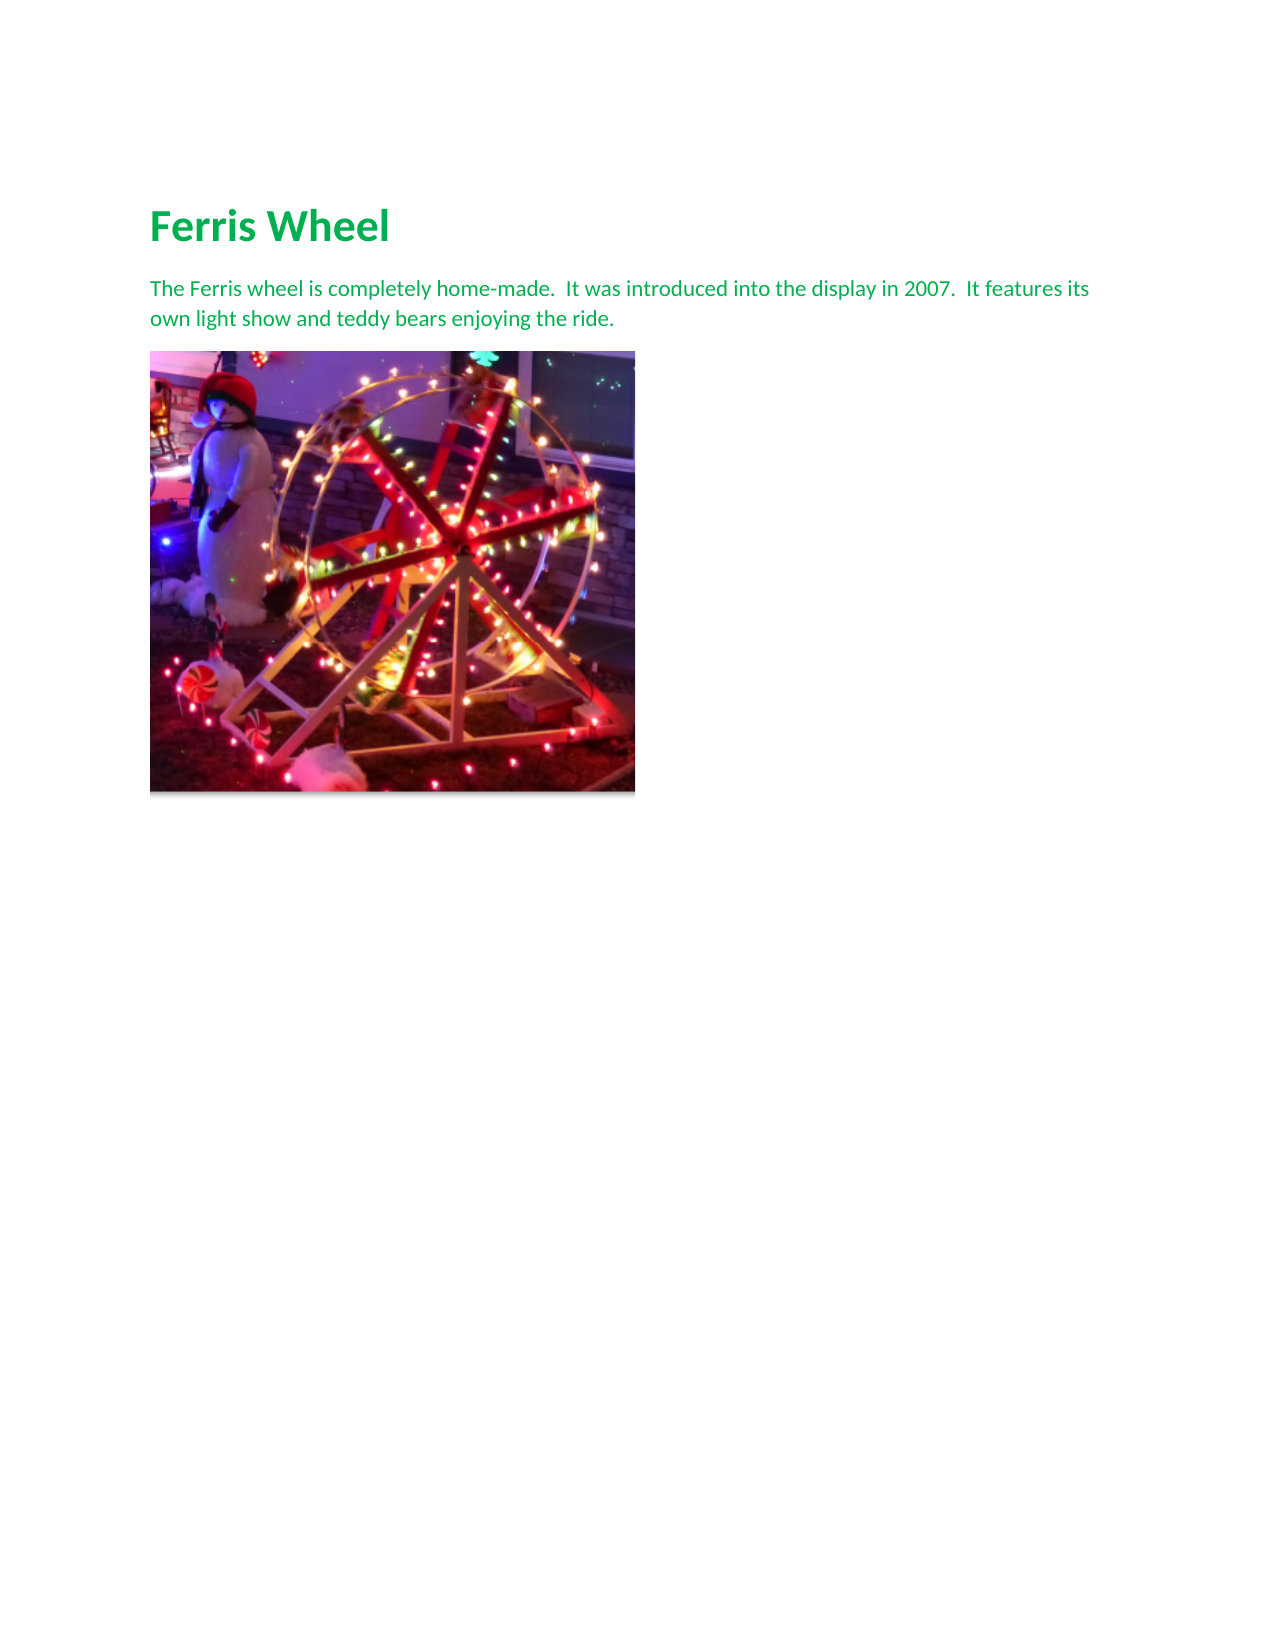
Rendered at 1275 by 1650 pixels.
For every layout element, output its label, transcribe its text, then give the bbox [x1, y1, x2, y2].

text Ferris Wheel [150, 197, 1125, 253]
picture [150, 351, 636, 800]
text The Ferris wheel is completely home-made. It was introduced into the display in 2007. It features its own light show and teddy bears enjoying the ride. [150, 274, 1125, 332]
